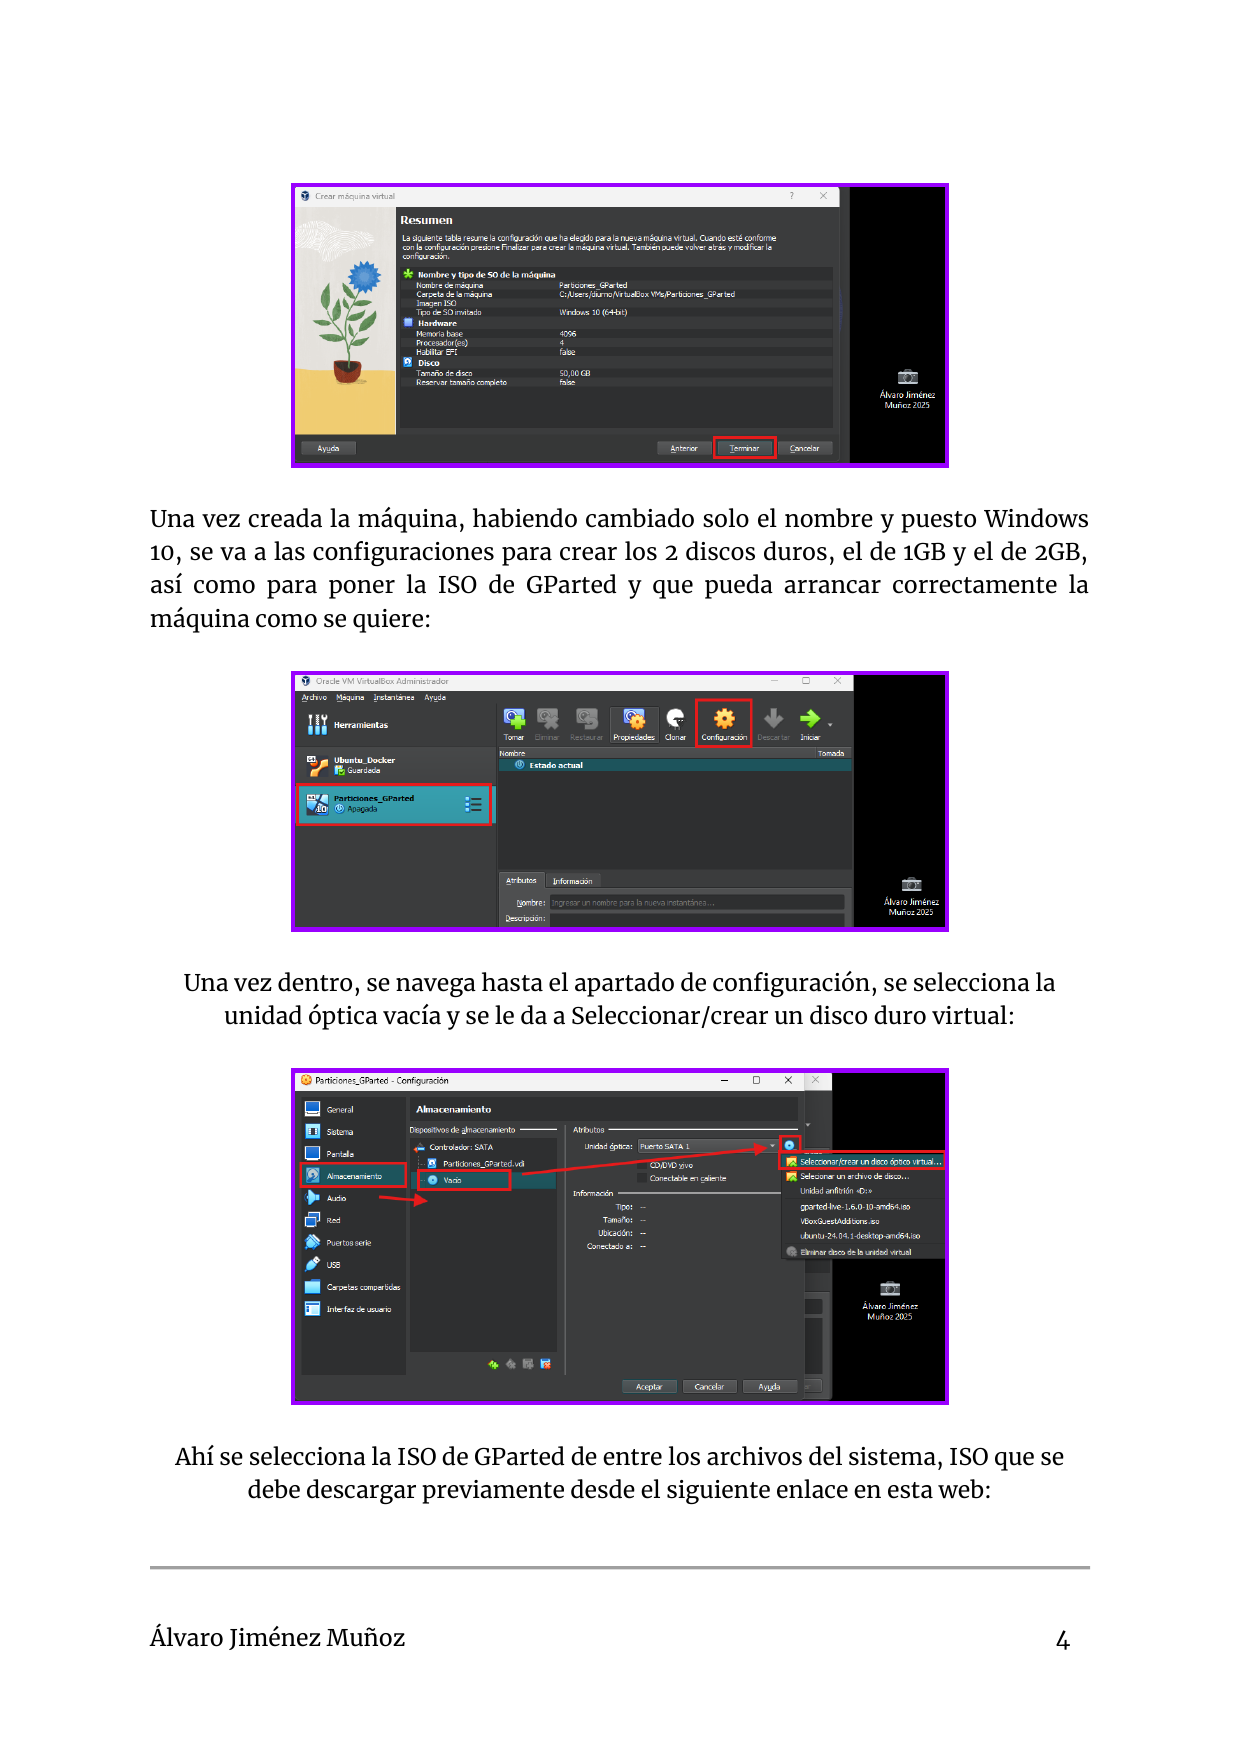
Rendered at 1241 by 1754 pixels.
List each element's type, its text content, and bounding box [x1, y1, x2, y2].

text Ahí se selecciona la ISO de GParted de entre los archivos del sistema, ISO que se debe descargar previamente desde el siguiente enlace en esta web: [150, 1442, 1090, 1504]
text Una vez creada la máquina, habiendo cambiado solo el nombre y puesto Windows 10, se va a las configuraciones para crear los 2 discos duros, el de 1GB y el de 2GB, así como para poner la ISO de GParted y que pueda arrancar correctamente la máquina como se quiere: [150, 505, 1090, 633]
picture [295, 1073, 945, 1401]
picture [295, 187, 945, 463]
text Una vez dentro, se navega hasta el apartado de configuración, se selecciona la unidad óptica vacía y se le da a Seleccionar/crear un disco duro virtual: [150, 969, 1090, 1031]
picture [295, 675, 945, 927]
